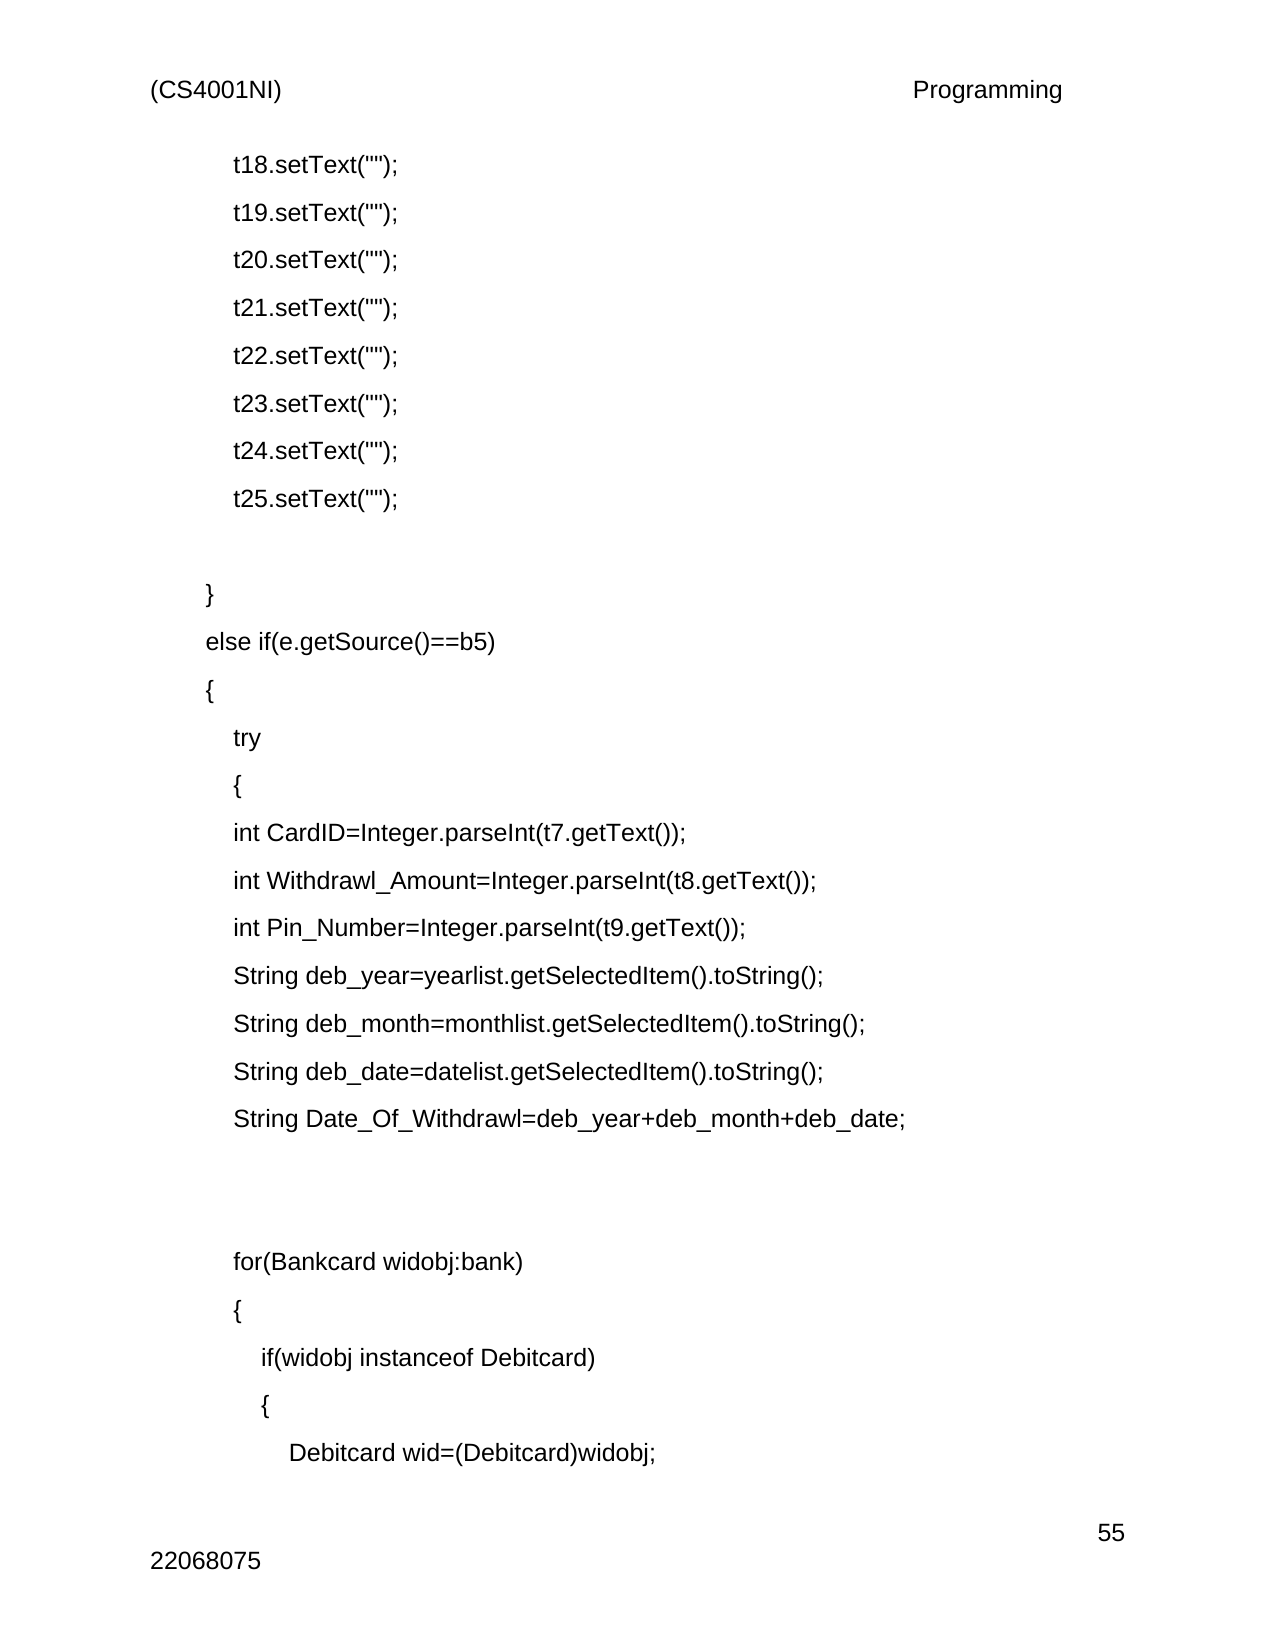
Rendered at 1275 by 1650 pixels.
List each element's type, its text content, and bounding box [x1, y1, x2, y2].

text int CardID=Integer.parseInt(t7.getText()); [150, 818, 1125, 847]
text t25.setText(""); [150, 484, 1125, 513]
text { [150, 1390, 1125, 1419]
text int Withdrawl_Amount=Integer.parseInt(t8.getText()); [150, 866, 1125, 894]
text { [150, 1295, 1125, 1324]
text String deb_year=yearlist.getSelectedItem().toString(); [150, 961, 1125, 990]
text t18.setText(""); [150, 150, 1125, 179]
text if(widobj instanceof Debitcard) [150, 1343, 1125, 1371]
text { [150, 770, 1125, 799]
text String deb_date=datelist.getSelectedItem().toString(); [150, 1056, 1125, 1085]
text t19.setText(""); [150, 198, 1125, 226]
text t21.setText(""); [150, 293, 1125, 322]
text int Pin_Number=Integer.parseInt(t9.getText()); [150, 913, 1125, 942]
text for(Bankcard widobj:bank) [150, 1247, 1125, 1276]
text try [150, 722, 1125, 751]
text t20.setText(""); [150, 245, 1125, 274]
text t24.setText(""); [150, 436, 1125, 465]
text } [150, 579, 1125, 608]
text else if(e.getSource()==b5) [150, 627, 1125, 656]
text t23.setText(""); [150, 388, 1125, 417]
text String deb_month=monthlist.getSelectedItem().toString(); [150, 1009, 1125, 1037]
text { [150, 675, 1125, 703]
text Debitcard wid=(Debitcard)widobj; [150, 1438, 1125, 1467]
text t22.setText(""); [150, 341, 1125, 369]
text String Date_Of_Withdrawl=deb_year+deb_month+deb_date; [150, 1104, 1125, 1133]
